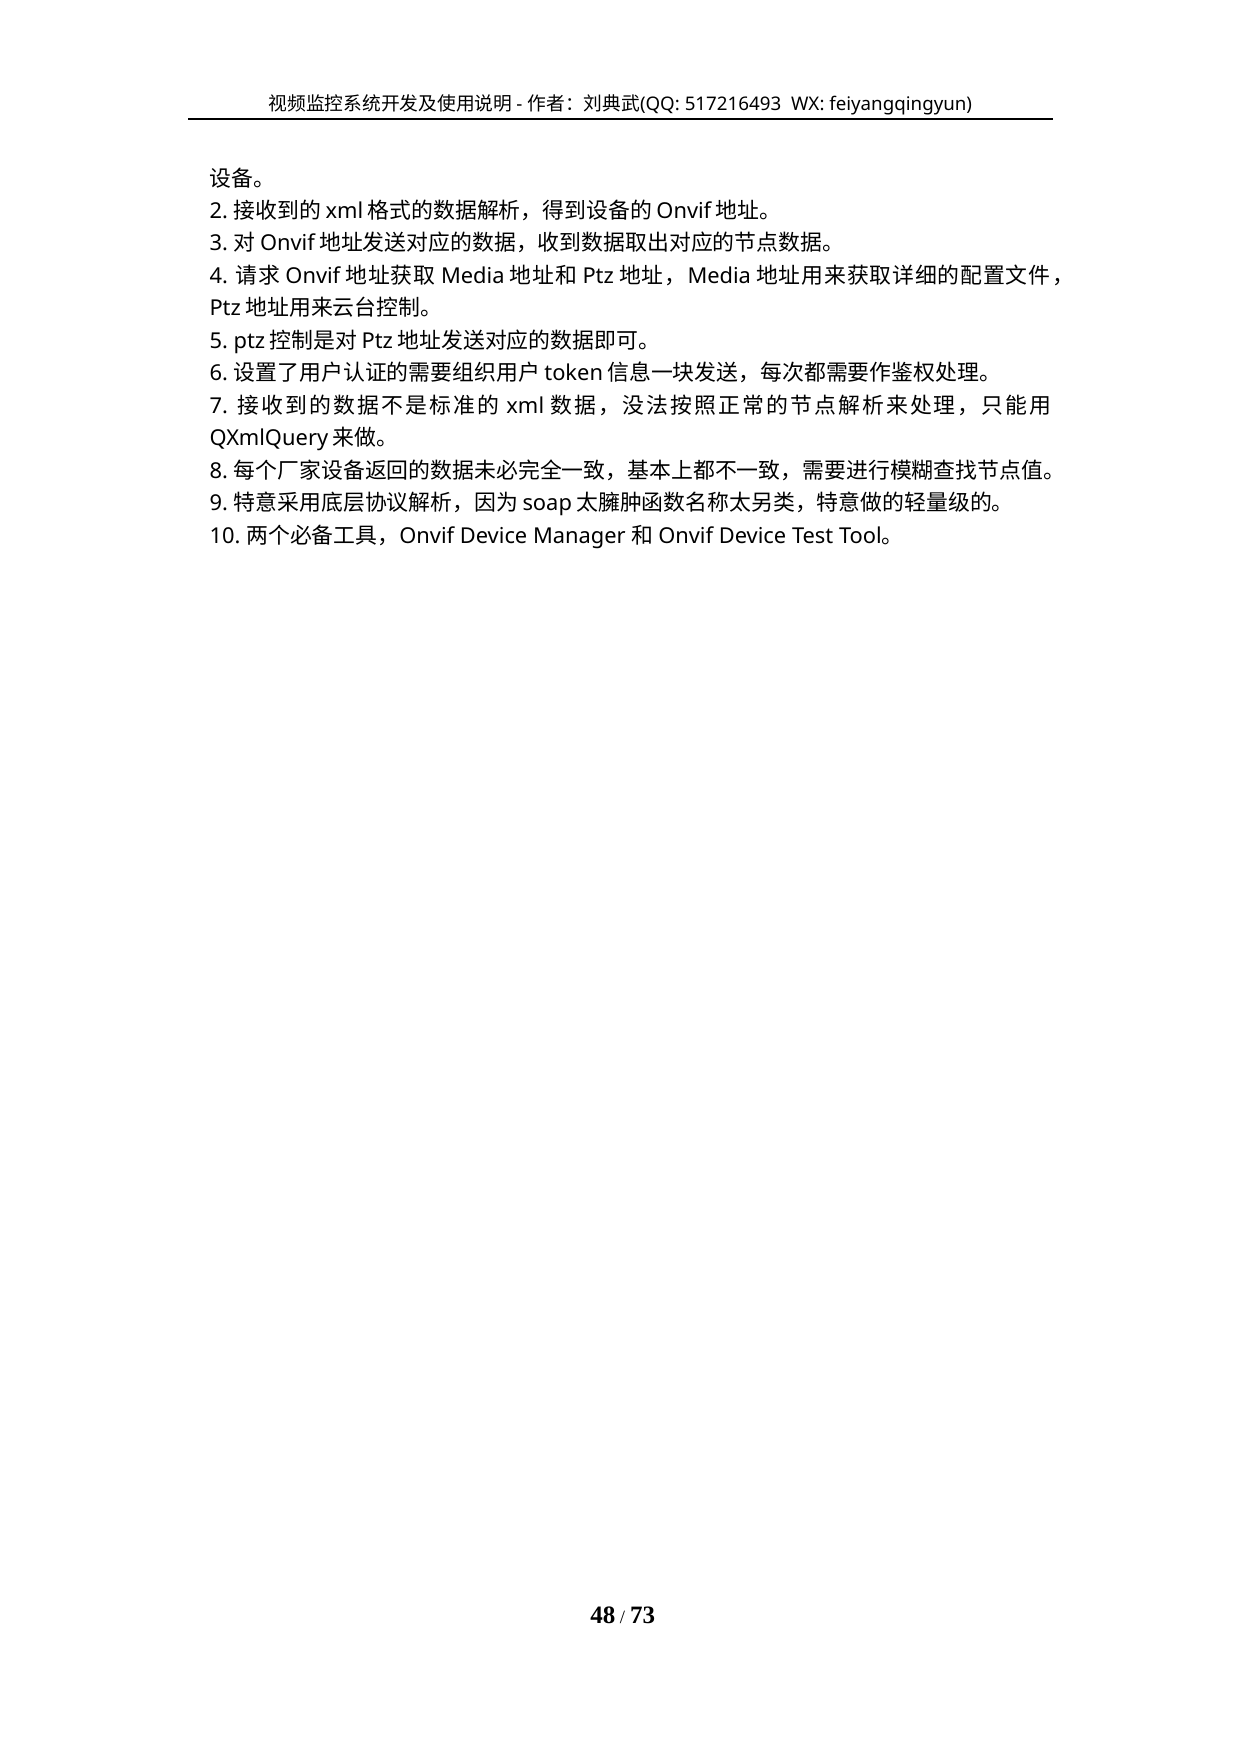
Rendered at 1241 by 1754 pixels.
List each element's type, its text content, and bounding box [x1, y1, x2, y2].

text 6. 设置了用户认证的需要组织用户token信息一块发送，每次都需要作鉴权处理。 [209, 355, 1053, 388]
text 2. 接收到的xml格式的数据解析，得到设备的Onvif地址。 [209, 193, 1053, 225]
text 7. 接收到的数据不是标准的xml数据，没法按照正常的节点解析来处理，只能用QXmlQuery来做。 [209, 388, 1053, 453]
text 8. 每个厂家设备返回的数据未必完全一致，基本上都不一致，需要进行模糊查找节点值。 [209, 453, 1053, 485]
text 9. 特意采用底层协议解析，因为soap太臃肿函数名称太另类，特意做的轻量级的。 [209, 485, 1053, 518]
text 5. ptz控制是对Ptz地址发送对应的数据即可。 [209, 323, 1053, 355]
text 10. 两个必备工具，Onvif Device Manager 和 Onvif Device Test Tool。 [209, 518, 1053, 550]
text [209, 160, 1053, 193]
text 4. 请求Onvif地址获取Media地址和Ptz地址，Media地址用来获取详细的配置文件，Ptz地址用来云台控制。 [209, 258, 1053, 323]
text 3. 对Onvif地址发送对应的数据，收到数据取出对应的节点数据。 [209, 225, 1053, 258]
